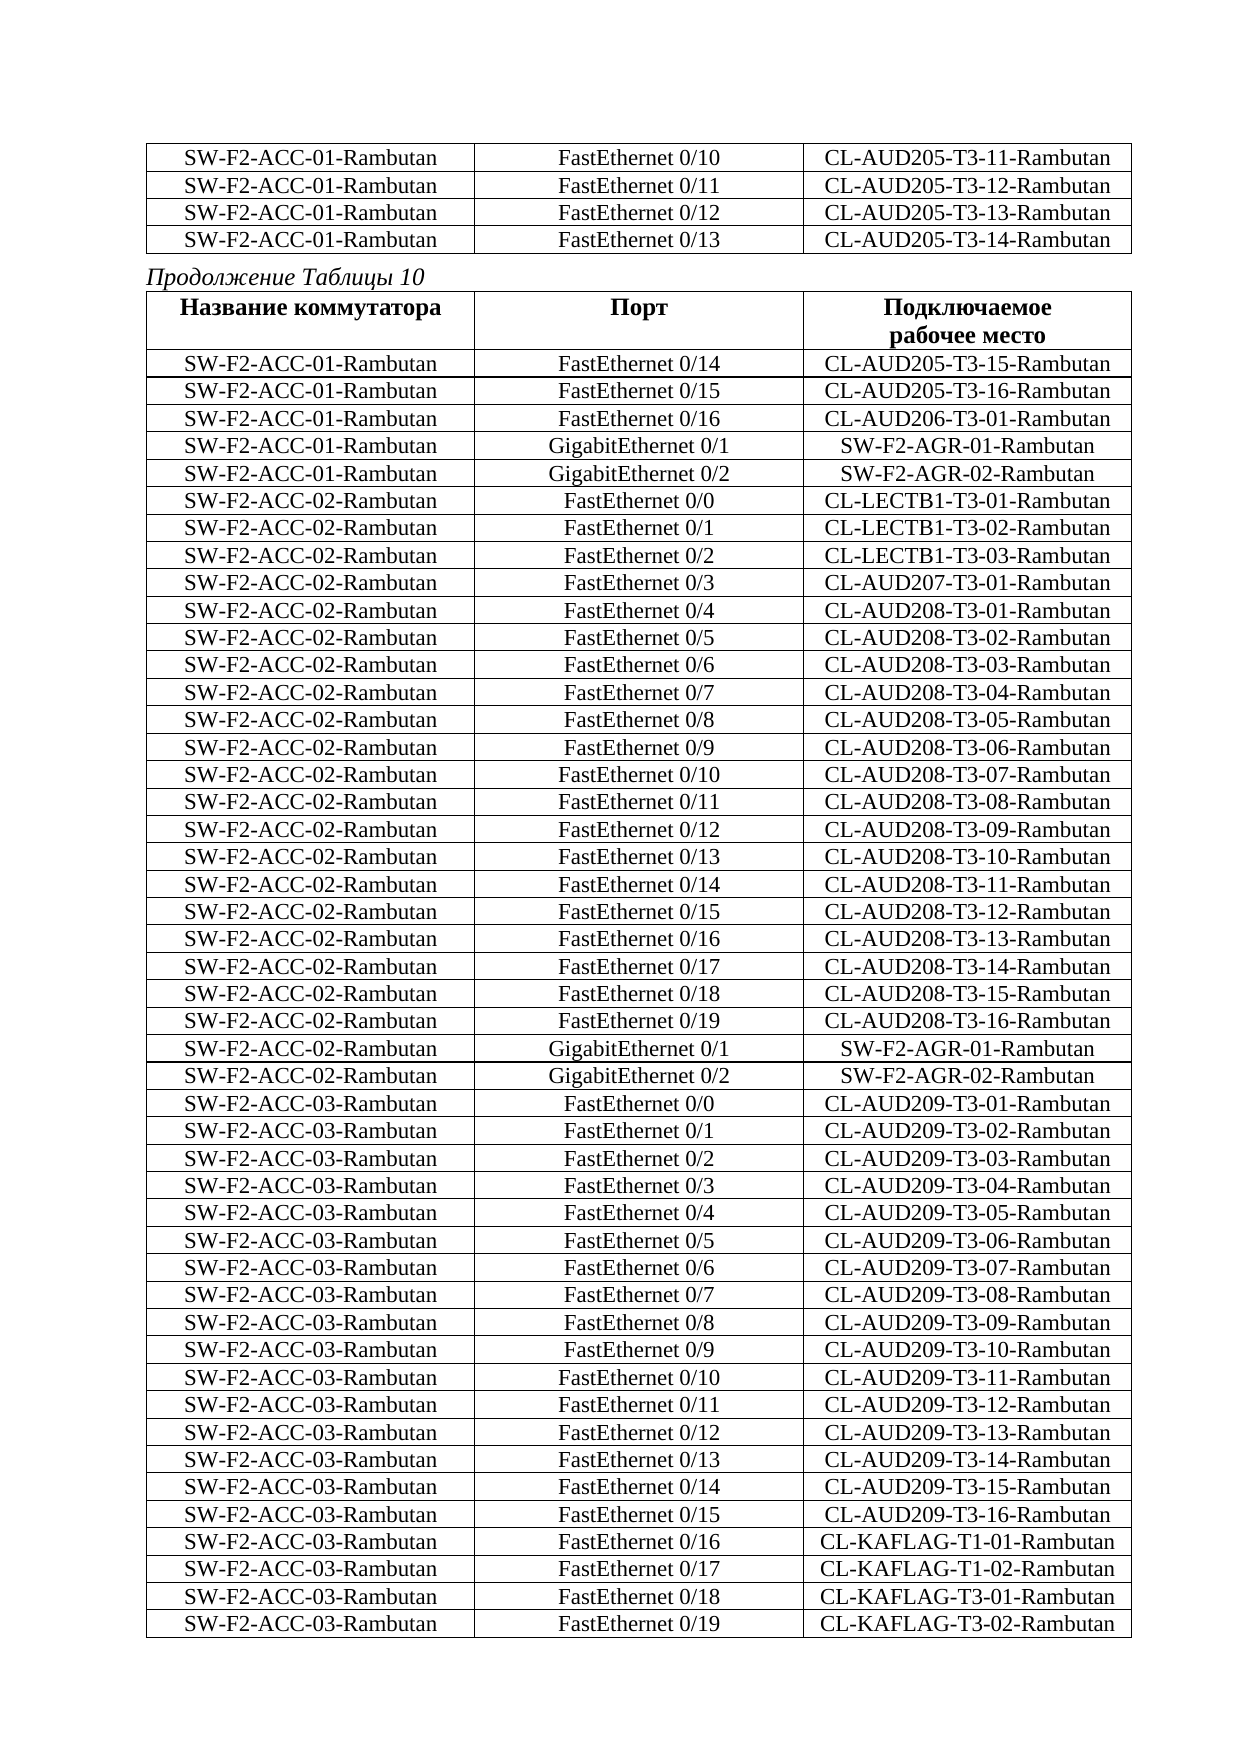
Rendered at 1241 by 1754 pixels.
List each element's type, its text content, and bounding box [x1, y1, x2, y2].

table_cell FastEthernet 0/8 [475, 706, 803, 733]
table_cell CL-AUD208-T3-01-Rambutan [804, 597, 1131, 623]
table_cell FastEthernet 0/10 [475, 144, 803, 171]
table_cell CL-AUD208-T3-14-Rambutan [804, 953, 1131, 979]
table_cell CL-AUD206-T3-01-Rambutan [804, 405, 1131, 431]
table_cell CL-AUD208-T3-11-Rambutan [804, 871, 1131, 897]
table_cell CL-AUD208-T3-07-Rambutan [804, 761, 1131, 787]
table_cell FastEthernet 0/14 [475, 871, 803, 897]
table_cell FastEthernet 0/11 [475, 1391, 803, 1417]
table_cell SW-F2-ACC-01-Rambutan [147, 432, 474, 459]
table_cell FastEthernet 0/7 [475, 1282, 803, 1308]
table_cell FastEthernet 0/10 [475, 761, 803, 787]
table_cell SW-F2-ACC-02-Rambutan [147, 871, 474, 897]
table_cell SW-F2-ACC-02-Rambutan [147, 706, 474, 733]
table_cell FastEthernet 0/8 [475, 1309, 803, 1335]
table_cell FastEthernet 0/1 [475, 515, 803, 541]
table_cell SW-F2-ACC-03-Rambutan [147, 1090, 474, 1116]
table_cell SW-F2-ACC-02-Rambutan [147, 925, 474, 952]
table_cell SW-F2-ACC-03-Rambutan [147, 1199, 474, 1226]
table_cell SW-F2-ACC-03-Rambutan [147, 1501, 474, 1527]
table_cell CL-KAFLAG-T3-01-Rambutan [804, 1583, 1131, 1609]
table_cell FastEthernet 0/0 [475, 1090, 803, 1116]
table_cell SW-F2-ACC-01-Rambutan [147, 350, 474, 376]
table_cell SW-F2-ACC-03-Rambutan [147, 1254, 474, 1281]
table_cell SW-F2-ACC-02-Rambutan [147, 1063, 474, 1089]
table_cell SW-F2-ACC-02-Rambutan [147, 515, 474, 541]
table_cell FastEthernet 0/2 [475, 542, 803, 568]
table_cell FastEthernet 0/11 [475, 172, 803, 198]
table_cell CL-AUD208-T3-05-Rambutan [804, 706, 1131, 733]
table_cell FastEthernet 0/15 [475, 1501, 803, 1527]
table_cell SW-F2-ACC-03-Rambutan [147, 1172, 474, 1198]
table_cell SW-F2-AGR-02-Rambutan [804, 1063, 1131, 1089]
table_cell CL-AUD207-T3-01-Rambutan [804, 569, 1131, 596]
table_cell CL-AUD208-T3-04-Rambutan [804, 679, 1131, 705]
table_cell FastEthernet 0/13 [475, 226, 803, 253]
table_cell SW-F2-ACC-03-Rambutan [147, 1583, 474, 1609]
table_cell FastEthernet 0/14 [475, 350, 803, 376]
table_cell FastEthernet 0/15 [475, 898, 803, 924]
table_cell FastEthernet 0/13 [475, 1446, 803, 1472]
table_cell FastEthernet 0/18 [475, 1583, 803, 1609]
table_cell SW-F2-ACC-03-Rambutan [147, 1227, 474, 1253]
table_cell SW-F2-ACC-01-Rambutan [147, 378, 474, 404]
table_cell FastEthernet 0/4 [475, 597, 803, 623]
table_cell SW-F2-AGR-01-Rambutan [804, 432, 1131, 459]
table_cell CL-AUD208-T3-15-Rambutan [804, 980, 1131, 1007]
table_cell SW-F2-ACC-02-Rambutan [147, 843, 474, 869]
table_cell FastEthernet 0/3 [475, 569, 803, 596]
table_cell SW-F2-ACC-01-Rambutan [147, 405, 474, 431]
table_cell CL-AUD209-T3-10-Rambutan [804, 1336, 1131, 1363]
table_cell CL-AUD209-T3-01-Rambutan [804, 1090, 1131, 1116]
table_cell CL-AUD209-T3-06-Rambutan [804, 1227, 1131, 1253]
table_cell CL-KAFLAG-T1-01-Rambutan [804, 1528, 1131, 1554]
table_header Подключаемое рабочее место [804, 292, 1131, 349]
table_cell SW-F2-ACC-03-Rambutan [147, 1309, 474, 1335]
table_cell FastEthernet 0/6 [475, 1254, 803, 1281]
table_cell FastEthernet 0/17 [475, 1556, 803, 1582]
table_cell FastEthernet 0/5 [475, 624, 803, 650]
table_cell SW-F2-ACC-03-Rambutan [147, 1336, 474, 1363]
table_cell SW-F2-ACC-02-Rambutan [147, 761, 474, 787]
table_cell CL-AUD205-T3-16-Rambutan [804, 378, 1131, 404]
table_cell SW-F2-ACC-03-Rambutan [147, 1556, 474, 1582]
table_cell CL-AUD208-T3-10-Rambutan [804, 843, 1131, 869]
table_cell CL-AUD209-T3-05-Rambutan [804, 1199, 1131, 1226]
table_cell FastEthernet 0/16 [475, 1528, 803, 1554]
table_cell FastEthernet 0/9 [475, 1336, 803, 1363]
table_cell CL-AUD209-T3-11-Rambutan [804, 1364, 1131, 1390]
table_cell CL-AUD205-T3-14-Rambutan [804, 226, 1131, 253]
table_cell FastEthernet 0/15 [475, 378, 803, 404]
table_cell FastEthernet 0/12 [475, 199, 803, 225]
table_cell SW-F2-ACC-02-Rambutan [147, 597, 474, 623]
table_cell CL-AUD205-T3-13-Rambutan [804, 199, 1131, 225]
table_cell FastEthernet 0/12 [475, 816, 803, 842]
table_cell FastEthernet 0/7 [475, 679, 803, 705]
table_cell SW-F2-ACC-02-Rambutan [147, 679, 474, 705]
table_cell SW-F2-ACC-03-Rambutan [147, 1446, 474, 1472]
table_cell CL-LECTB1-T3-01-Rambutan [804, 487, 1131, 513]
table_cell GigabitEthernet 0/2 [475, 460, 803, 486]
table_cell CL-KAFLAG-T1-02-Rambutan [804, 1556, 1131, 1582]
table_cell SW-F2-ACC-01-Rambutan [147, 460, 474, 486]
table_cell FastEthernet 0/11 [475, 789, 803, 815]
table_cell FastEthernet 0/5 [475, 1227, 803, 1253]
table_cell SW-F2-ACC-02-Rambutan [147, 1035, 474, 1061]
table_cell FastEthernet 0/12 [475, 1419, 803, 1445]
table_cell CL-AUD209-T3-02-Rambutan [804, 1117, 1131, 1143]
table_cell FastEthernet 0/14 [475, 1473, 803, 1500]
table_cell SW-F2-ACC-03-Rambutan [147, 1282, 474, 1308]
table_cell CL-AUD209-T3-04-Rambutan [804, 1172, 1131, 1198]
table_cell FastEthernet 0/19 [475, 1610, 803, 1637]
table_cell SW-F2-ACC-03-Rambutan [147, 1528, 474, 1554]
table_cell SW-F2-ACC-03-Rambutan [147, 1419, 474, 1445]
table_cell SW-F2-ACC-03-Rambutan [147, 1364, 474, 1390]
table_cell SW-F2-AGR-02-Rambutan [804, 460, 1131, 486]
table_cell SW-F2-ACC-03-Rambutan [147, 1473, 474, 1500]
table_cell CL-LECTB1-T3-02-Rambutan [804, 515, 1131, 541]
table_cell FastEthernet 0/18 [475, 980, 803, 1007]
table_cell CL-AUD205-T3-12-Rambutan [804, 172, 1131, 198]
table_cell SW-F2-AGR-01-Rambutan [804, 1035, 1131, 1061]
table_cell FastEthernet 0/3 [475, 1172, 803, 1198]
table_cell CL-AUD209-T3-16-Rambutan [804, 1501, 1131, 1527]
table_cell FastEthernet 0/16 [475, 925, 803, 952]
table_header Название коммутатора [147, 292, 474, 349]
table_cell CL-AUD208-T3-09-Rambutan [804, 816, 1131, 842]
text Продолжение Таблицы 10 [146, 262, 1132, 291]
table_cell SW-F2-ACC-01-Rambutan [147, 172, 474, 198]
table_cell SW-F2-ACC-02-Rambutan [147, 542, 474, 568]
table_cell CL-AUD208-T3-13-Rambutan [804, 925, 1131, 952]
table_cell GigabitEthernet 0/2 [475, 1063, 803, 1089]
table_cell CL-AUD209-T3-13-Rambutan [804, 1419, 1131, 1445]
table_cell SW-F2-ACC-02-Rambutan [147, 789, 474, 815]
table_header Порт [475, 292, 803, 349]
table_cell FastEthernet 0/1 [475, 1117, 803, 1143]
table_cell GigabitEthernet 0/1 [475, 1035, 803, 1061]
table_cell SW-F2-ACC-02-Rambutan [147, 651, 474, 678]
table_cell CL-AUD208-T3-08-Rambutan [804, 789, 1131, 815]
table_cell CL-AUD205-T3-11-Rambutan [804, 144, 1131, 171]
table_cell FastEthernet 0/9 [475, 734, 803, 760]
table_cell CL-AUD209-T3-15-Rambutan [804, 1473, 1131, 1500]
table_cell CL-AUD209-T3-03-Rambutan [804, 1145, 1131, 1171]
table_cell SW-F2-ACC-02-Rambutan [147, 898, 474, 924]
table_cell SW-F2-ACC-02-Rambutan [147, 953, 474, 979]
table_cell CL-AUD209-T3-09-Rambutan [804, 1309, 1131, 1335]
table_cell CL-AUD209-T3-12-Rambutan [804, 1391, 1131, 1417]
table_cell CL-KAFLAG-T3-02-Rambutan [804, 1610, 1131, 1637]
table_cell FastEthernet 0/2 [475, 1145, 803, 1171]
table_cell SW-F2-ACC-02-Rambutan [147, 734, 474, 760]
table_cell CL-AUD208-T3-16-Rambutan [804, 1008, 1131, 1034]
table_cell SW-F2-ACC-02-Rambutan [147, 624, 474, 650]
table_cell CL-AUD205-T3-15-Rambutan [804, 350, 1131, 376]
table_cell FastEthernet 0/16 [475, 405, 803, 431]
table_cell SW-F2-ACC-02-Rambutan [147, 569, 474, 596]
table_cell SW-F2-ACC-02-Rambutan [147, 1008, 474, 1034]
table_cell FastEthernet 0/4 [475, 1199, 803, 1226]
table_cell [147, 1610, 474, 1637]
table_cell CL-AUD209-T3-07-Rambutan [804, 1254, 1131, 1281]
table_cell CL-AUD208-T3-12-Rambutan [804, 898, 1131, 924]
table_cell CL-AUD208-T3-02-Rambutan [804, 624, 1131, 650]
table_cell FastEthernet 0/13 [475, 843, 803, 869]
table_cell SW-F2-ACC-03-Rambutan [147, 1117, 474, 1143]
table_cell GigabitEthernet 0/1 [475, 432, 803, 459]
table_cell CL-AUD209-T3-08-Rambutan [804, 1282, 1131, 1308]
table_cell CL-AUD208-T3-06-Rambutan [804, 734, 1131, 760]
table_cell FastEthernet 0/6 [475, 651, 803, 678]
table_cell CL-LECTB1-T3-03-Rambutan [804, 542, 1131, 568]
table_cell SW-F2-ACC-02-Rambutan [147, 980, 474, 1007]
table_cell SW-F2-ACC-02-Rambutan [147, 816, 474, 842]
table_cell FastEthernet 0/0 [475, 487, 803, 513]
table_cell SW-F2-ACC-01-Rambutan [147, 199, 474, 225]
table_cell SW-F2-ACC-02-Rambutan [147, 487, 474, 513]
table_cell SW-F2-ACC-03-Rambutan [147, 1145, 474, 1171]
table_cell SW-F2-ACC-03-Rambutan [147, 1391, 474, 1417]
table_cell FastEthernet 0/17 [475, 953, 803, 979]
table_cell CL-AUD208-T3-03-Rambutan [804, 651, 1131, 678]
table_cell SW-F2-ACC-01-Rambutan [147, 226, 474, 253]
table_cell FastEthernet 0/10 [475, 1364, 803, 1390]
table_cell CL-AUD209-T3-14-Rambutan [804, 1446, 1131, 1472]
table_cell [147, 144, 474, 171]
table_cell FastEthernet 0/19 [475, 1008, 803, 1034]
